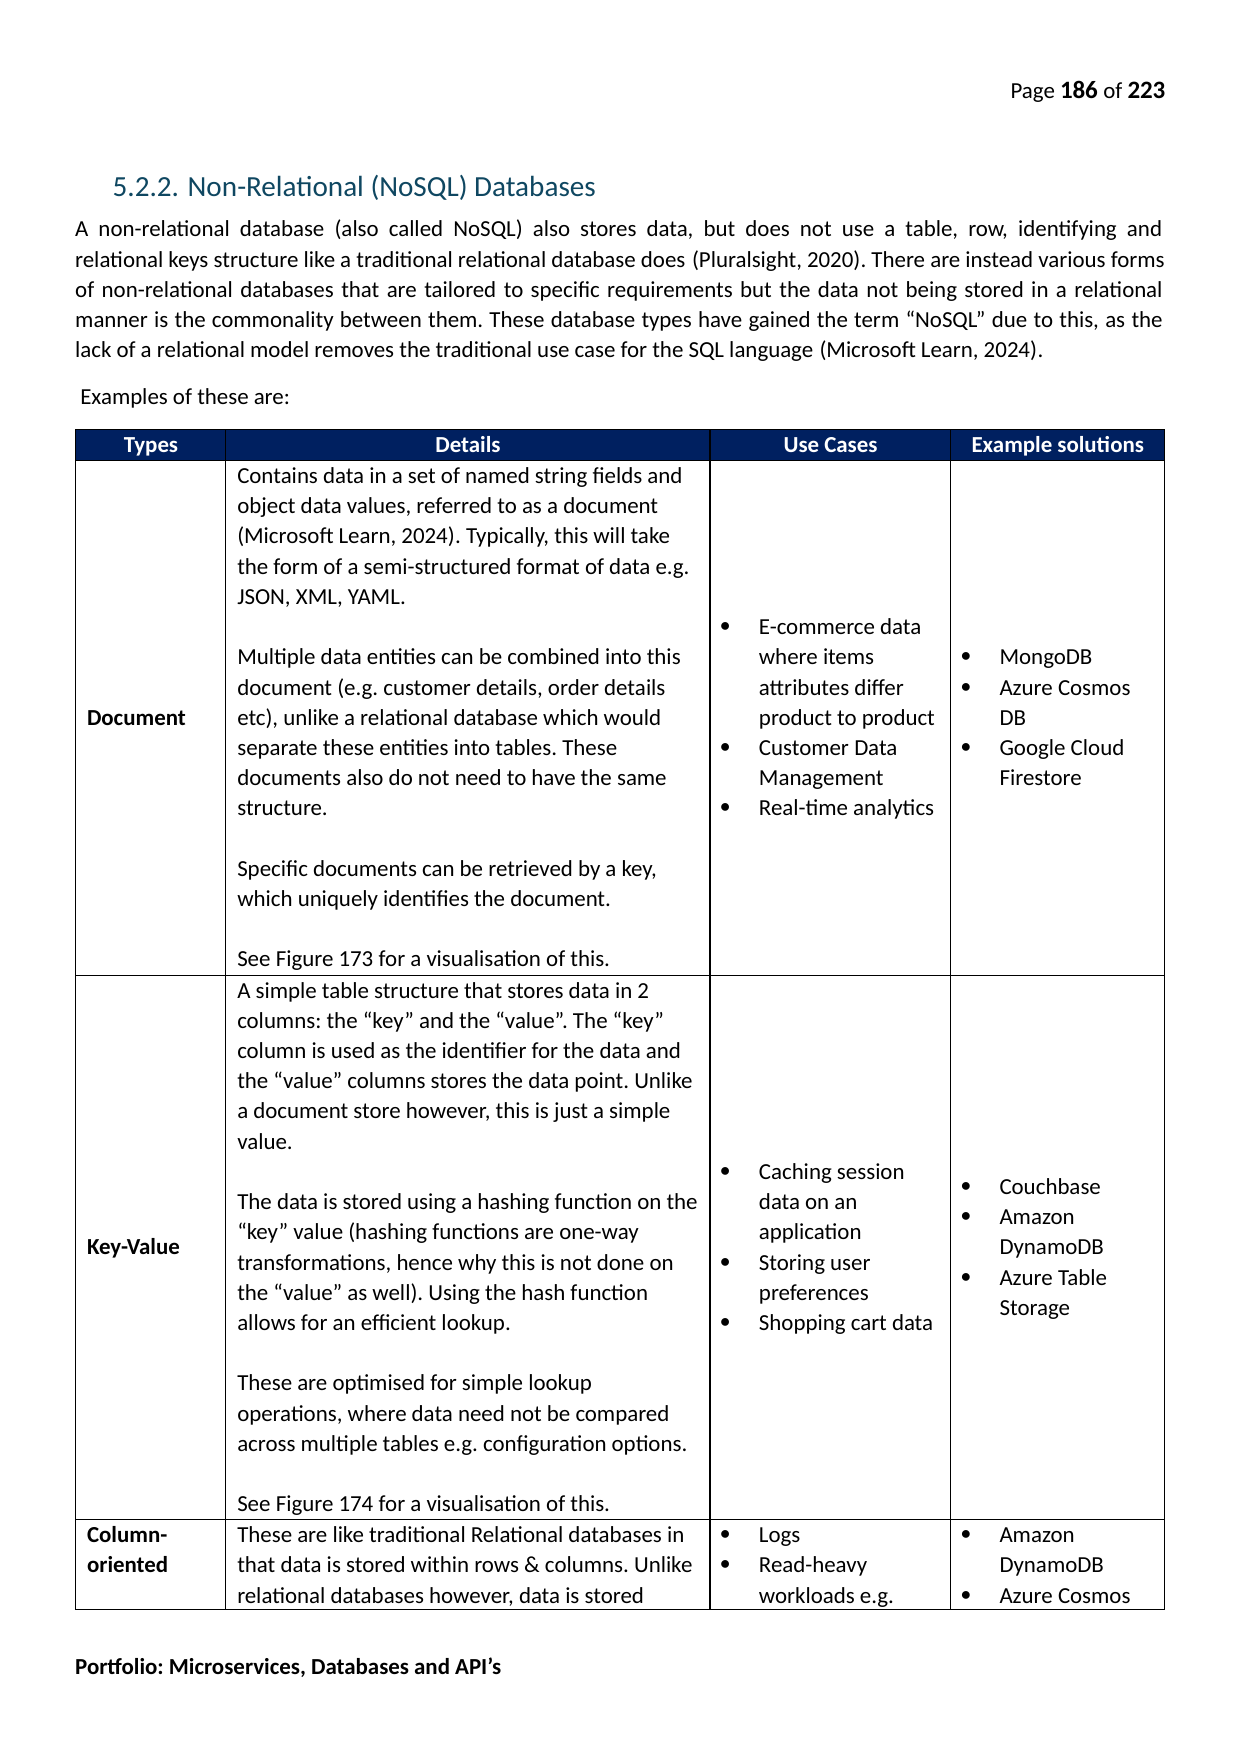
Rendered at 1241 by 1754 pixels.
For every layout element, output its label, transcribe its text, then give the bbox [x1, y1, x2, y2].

table_cell Contains data in a set of named string fields and object data values, referred to as a document . Typically, this will take the form of a semi-structured format of data e.g. JSON, XML, YAML. Multiple data entities can be combined into this document (e.g. customer details, order details etc), unlike a relational database which would separate these entities into tables. These documents also do not need to have the same structure. Specific documents can be retrieved by a key, which uniquely identifies the document. See Figure 173 for a visualisation of this. [226, 461, 709, 975]
table_cell Column-oriented [76, 1520, 225, 1609]
table_cell Key-Value [76, 976, 225, 1519]
table_cell MongoDB Azure Cosmos DB Google Cloud Firestore [951, 461, 1164, 975]
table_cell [226, 1520, 709, 1609]
table_header Example solutions [951, 430, 1164, 460]
table_cell Couchbase Amazon DynamoDB Azure Table Storage [951, 976, 1164, 1519]
table_header Details [226, 430, 709, 460]
subtitle Non-Relational (NoSQL) Databases [112, 168, 1165, 203]
table_cell Caching session data on an application Storing user preferences Shopping cart data [711, 976, 950, 1519]
table_cell A simple table structure that stores data in 2 columns: the “key” and the “value”. The “key” column is used as the identifier for the data and the “value” columns stores the data point. Unlike a document store however, this is just a simple value. The data is stored using a hashing function on the “key” value (hashing functions are one-way transformations, hence why this is not done on the “value” as well). Using the hash function allows for an efficient lookup. These are optimised for simple lookup operations, where data need not be compared across multiple tables e.g. configuration options. See Figure 174 for a visualisation of this. [226, 976, 709, 1519]
text Examples of these are: [75, 382, 1165, 410]
table_header Types [76, 430, 225, 460]
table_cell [711, 1520, 950, 1609]
table_header Use Cases [711, 430, 950, 460]
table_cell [951, 1520, 1164, 1609]
table_cell E-commerce data where items attributes differ product to product Customer Data Management Real-time analytics [711, 461, 950, 975]
table_cell Document [76, 461, 225, 975]
text A non-relational database (also called NoSQL) also stores data, but does not use a table, row, identifying and relational keys structure like a traditional relational database does . There are instead various forms of non-relational databases that are tailored to specific requirements but the data not being stored in a relational manner is the commonality between them. These database types have gained the term “NoSQL” due to this, as the lack of a relational model removes the traditional use case for the SQL language . [75, 214, 1165, 363]
